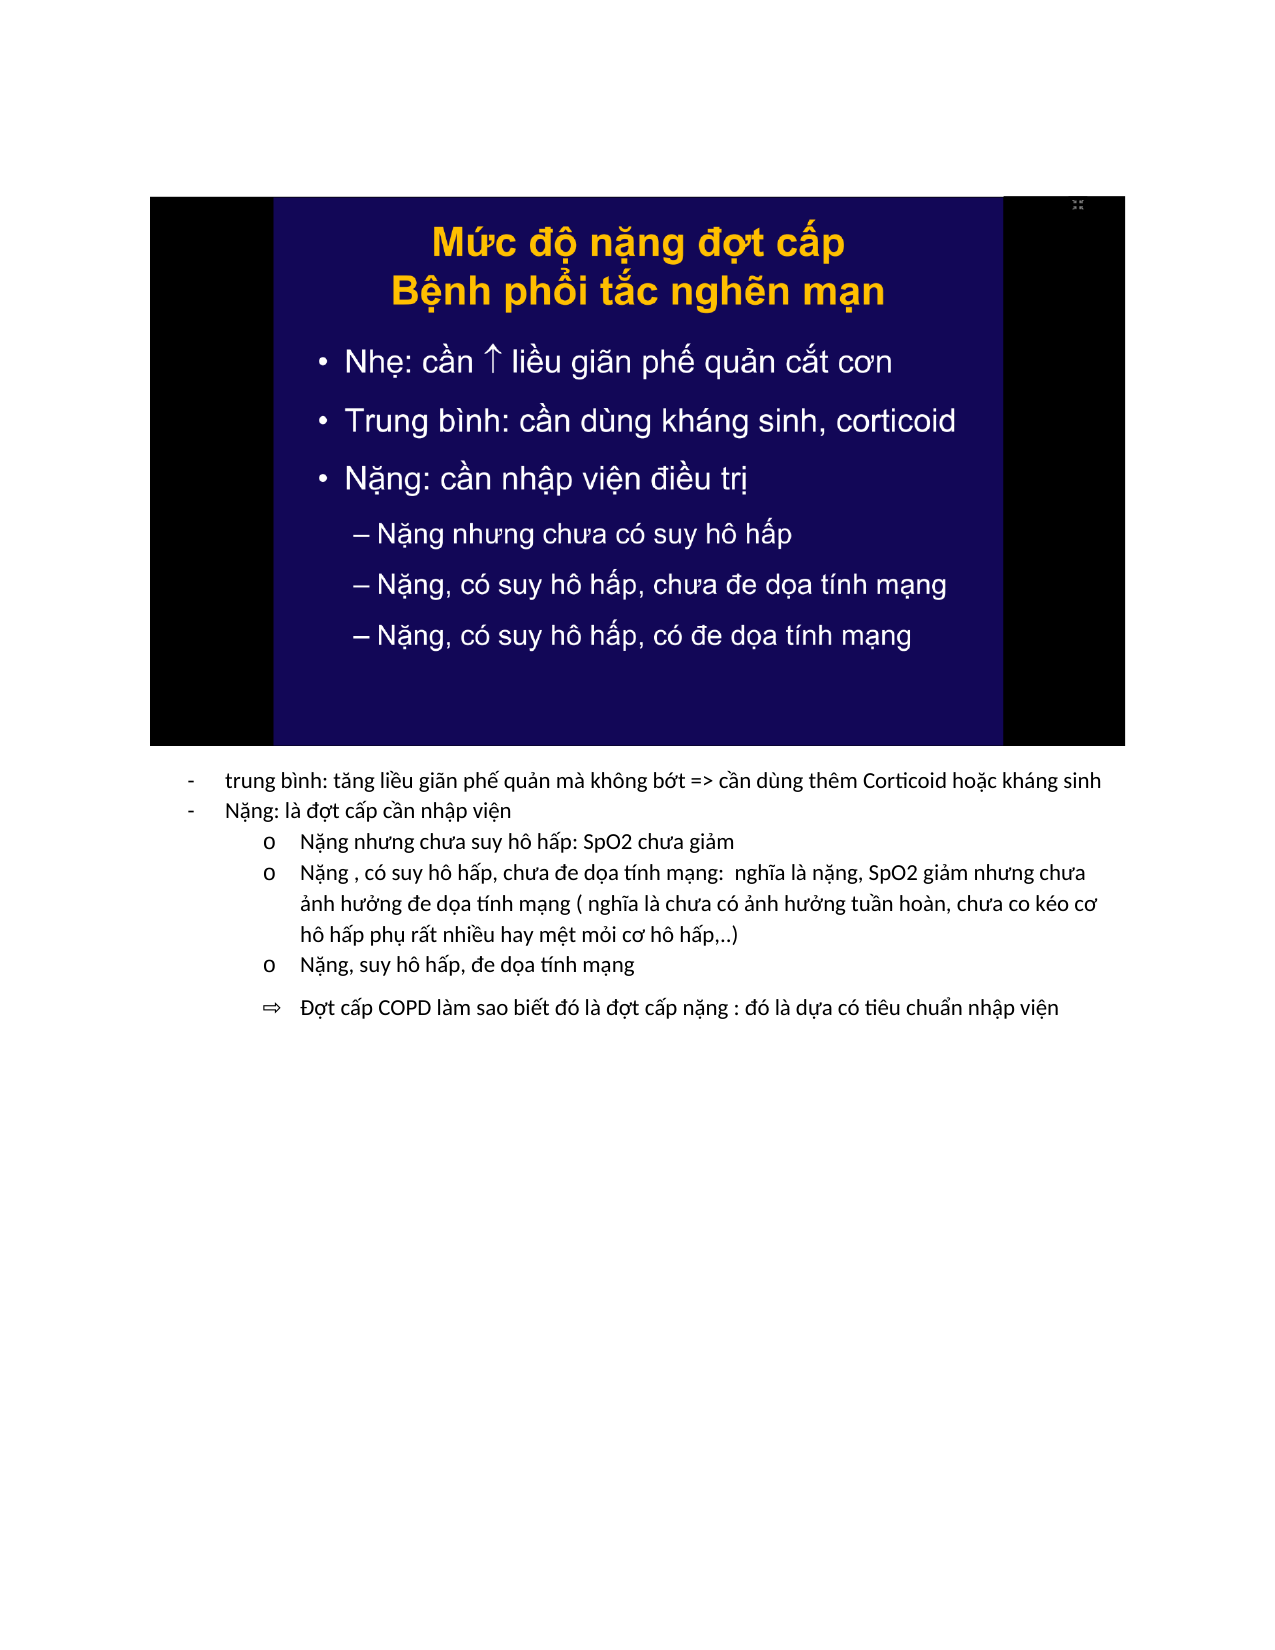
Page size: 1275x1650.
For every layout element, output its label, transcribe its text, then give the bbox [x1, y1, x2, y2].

picture [150, 196, 1125, 746]
list Nặng nhưng chưa suy hô hấp: SpO2 chưa giảm [262, 827, 1125, 856]
list trung bình: tăng liều giãn phế quản mà không bớt => cần dùng thêm Corticoid hoặc kháng sinh [187, 746, 1125, 794]
list Nặng , có suy hô hấp, chưa đe dọa tính mạng: nghĩa là nặng, SpO2 giảm nhưng chưa ảnh hưởng đe dọa tính mạng ( nghĩa là chưa có ảnh hưởng tuần hoàn, chưa co kéo cơ hô hấp phụ rất nhiều hay mệt mỏi cơ hô hấp,..) [262, 858, 1125, 948]
list Nặng: là đợt cấp cần nhập viện [187, 797, 1125, 824]
list Nặng, suy hô hấp, đe dọa tính mạng [262, 950, 1125, 979]
list Đợt cấp COPD làm sao biết đó là đợt cấp nặng : đó là dựa có tiêu chuẩn nhập viện [262, 981, 1125, 1059]
